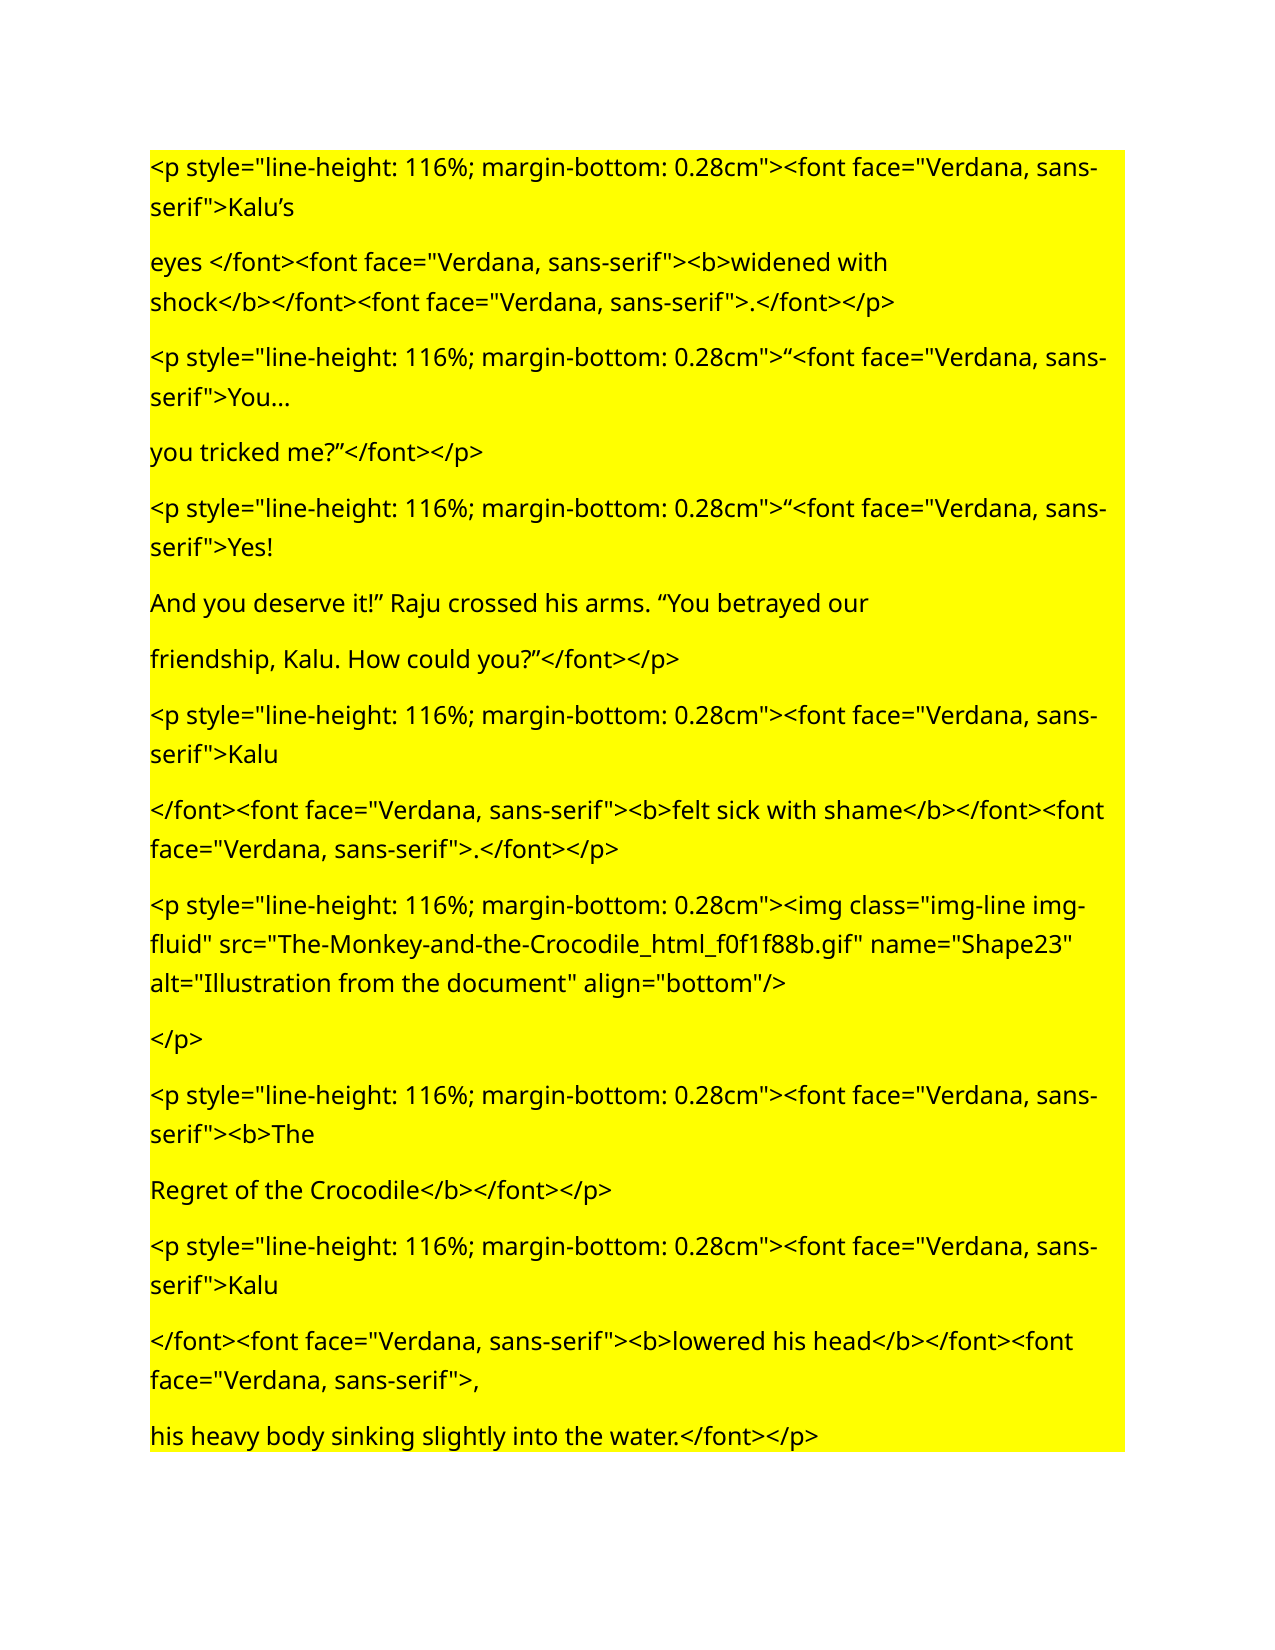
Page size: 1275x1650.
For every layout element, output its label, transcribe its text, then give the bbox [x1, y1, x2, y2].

text <p style="line-height: 116%; margin-bottom: 0.28cm"><font face="Verdana, sans-serif">Kalu [150, 1228, 1125, 1302]
text <p style="line-height: 116%; margin-bottom: 0.28cm"><font face="Verdana, sans-serif"><b>The [150, 1077, 1125, 1151]
text </font><font face="Verdana, sans-serif"><b>lowered his head</b></font><font face="Verdana, sans-serif">, [150, 1323, 1125, 1397]
text Regret of the Crocodile</b></font></p> [150, 1172, 1125, 1207]
text <p style="line-height: 116%; margin-bottom: 0.28cm"><img class="img-line img-fluid" src="The-Monkey-and-the-Crocodile_html_f0f1f88b.gif" name="Shape23" alt="Illustration from the document" align="bottom"/> [150, 887, 1125, 1000]
text </font><font face="Verdana, sans-serif"><b>felt sick with shame</b></font><font face="Verdana, sans-serif">.</font></p> [150, 792, 1125, 866]
text his heavy body sinking slightly into the water.</font></p> [150, 1418, 1125, 1452]
text eyes </font><font face="Verdana, sans-serif"><b>widened with shock</b></font><font face="Verdana, sans-serif">.</font></p> [150, 245, 1125, 318]
text <p style="line-height: 116%; margin-bottom: 0.28cm"><font face="Verdana, sans-serif">Kalu [150, 697, 1125, 771]
text <p style="line-height: 116%; margin-bottom: 0.28cm"><font face="Verdana, sans-serif">Kalu’s [150, 150, 1125, 223]
text <p style="line-height: 116%; margin-bottom: 0.28cm">“<font face="Verdana, sans-serif">Yes! [150, 491, 1125, 564]
text <p style="line-height: 116%; margin-bottom: 0.28cm">“<font face="Verdana, sans-serif">You… [150, 340, 1125, 413]
text </p> [150, 1022, 1125, 1056]
text friendship, Kalu. How could you?”</font></p> [150, 642, 1125, 676]
text you tricked me?”</font></p> [150, 435, 1125, 469]
text And you deserve it!” Raju crossed his arms. “You betrayed our [150, 586, 1125, 620]
